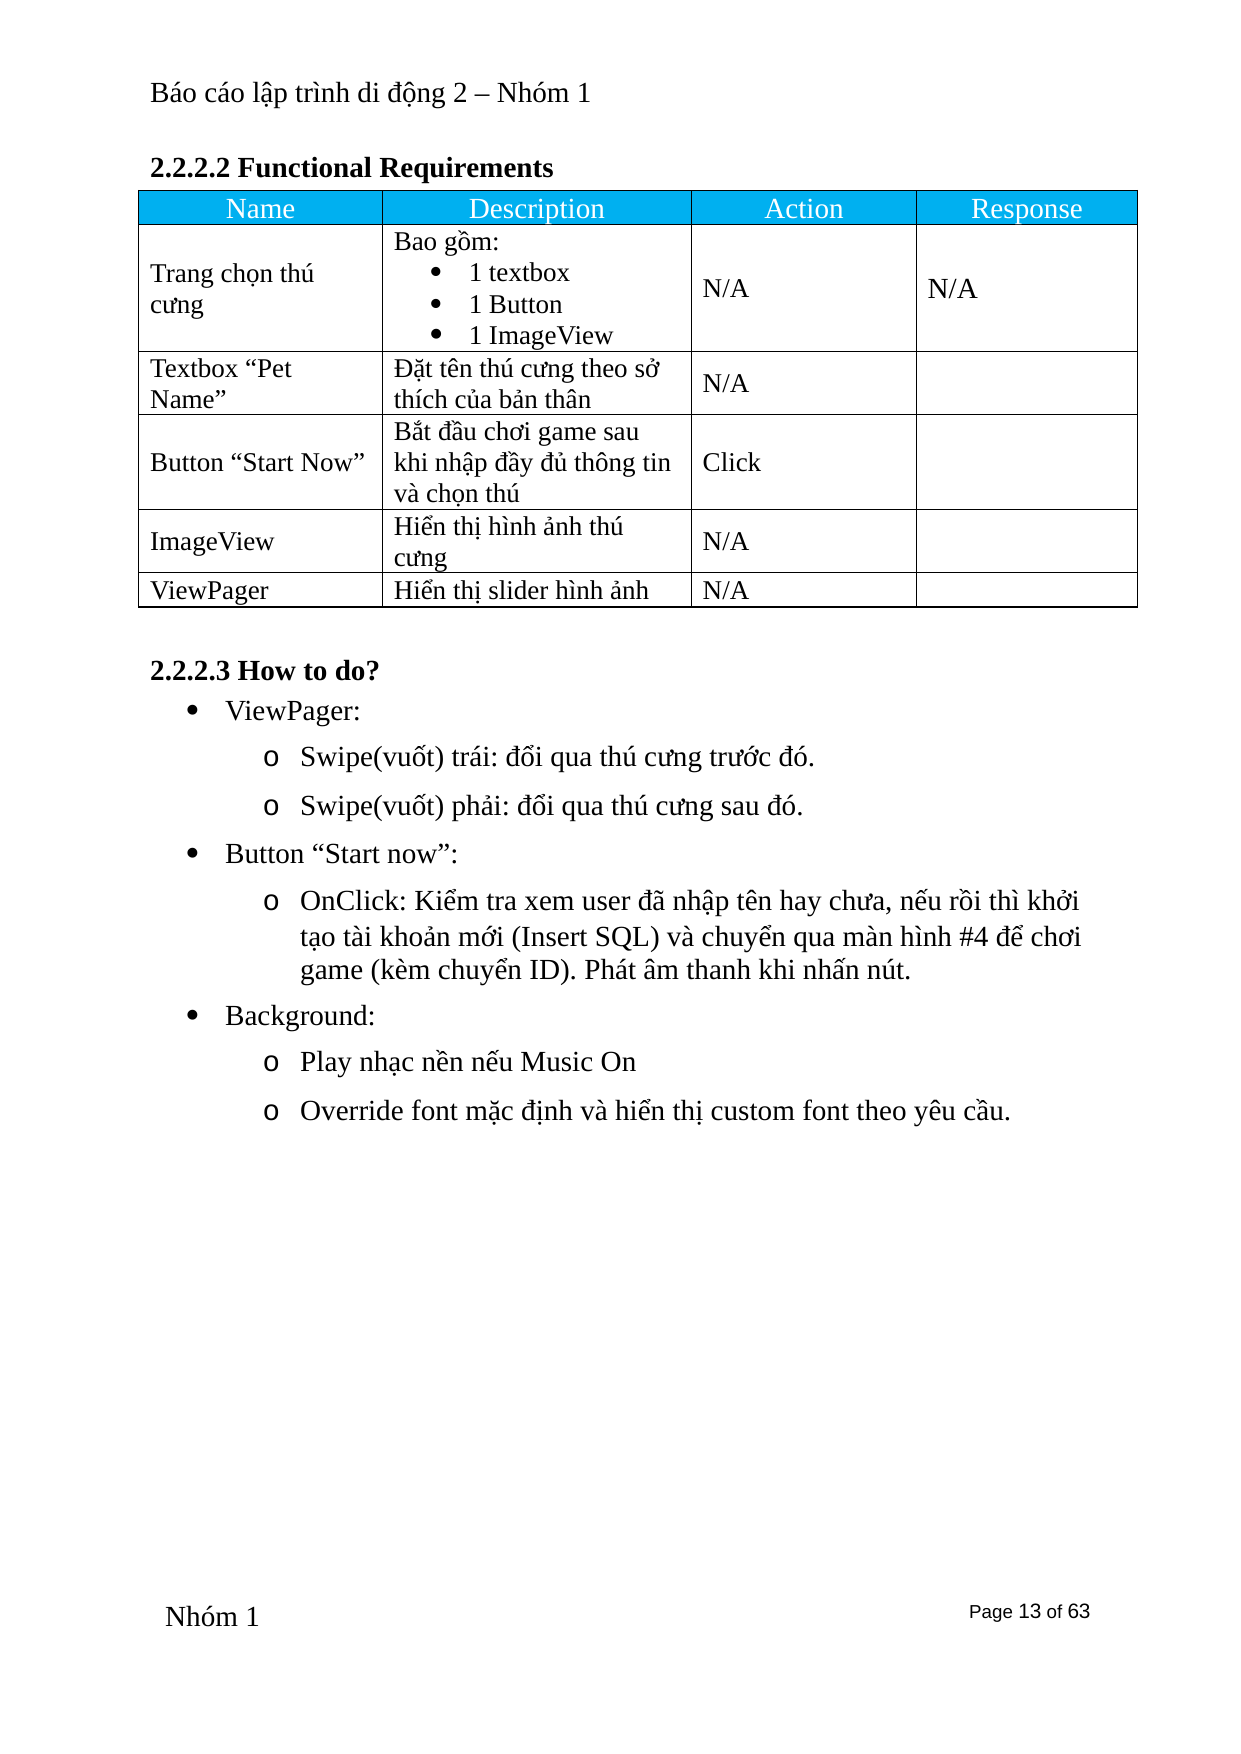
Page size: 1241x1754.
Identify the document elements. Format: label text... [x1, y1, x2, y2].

table_cell Textbox “Pet Name” [139, 352, 382, 414]
table_cell Hiển thị slider hình ảnh [383, 573, 691, 606]
table_cell Hiển thị hình ảnh thú cưng [383, 510, 691, 572]
table_cell N/A [692, 352, 916, 414]
table_cell [917, 510, 1137, 572]
subtitle 2.2.2.2 Functional Requirements [150, 150, 1090, 183]
table_cell N/A [692, 573, 916, 606]
table_cell Đặt tên thú cưng theo sở thích của bản thân [383, 352, 691, 414]
list Button “Start now”: [187, 837, 1090, 870]
table_cell Trang chọn thú cưng [139, 225, 382, 351]
list OnClick: Kiểm tra xem user đã nhập tên hay chưa, nếu rồi thì khởi tạo tài khoản mới (Insert SQL) và chuyển qua màn hình #4 để chơi game (kèm chuyển ID). Phát âm thanh khi nhấn nút. [262, 883, 1090, 986]
table_header Description [383, 191, 691, 224]
table_cell [917, 352, 1137, 414]
table_cell Bao gồm: 1 textbox 1 Button 1 ImageView [383, 225, 691, 351]
table_cell [917, 573, 1137, 606]
list Background: [187, 998, 1090, 1032]
table_cell N/A [917, 225, 1137, 351]
list Swipe(vuốt) trái: đổi qua thú cưng trước đó. [262, 739, 1090, 776]
list ViewPager: [187, 693, 1090, 727]
list Swipe(vuốt) phải: đổi qua thú cưng sau đó. [262, 788, 1090, 824]
table_header Response [917, 191, 1137, 224]
table_cell N/A [692, 510, 916, 572]
table_header Action [692, 191, 916, 224]
table_cell N/A [692, 225, 916, 351]
list Override font mặc định và hiển thị custom font theo yêu cầu. [262, 1093, 1090, 1129]
table_cell ImageView [139, 510, 382, 572]
table_cell Click [692, 415, 916, 508]
table_cell [917, 415, 1137, 508]
table_cell Bắt đầu chơi game sau khi nhập đầy đủ thông tin và chọn thú [383, 415, 691, 508]
table_header Name [139, 191, 382, 224]
list Play nhạc nền nếu Music On [262, 1044, 1090, 1081]
subtitle 2.2.2.3 How to do? [150, 653, 1090, 687]
table_cell ViewPager [139, 573, 382, 606]
table_cell Button “Start Now” [139, 415, 382, 508]
